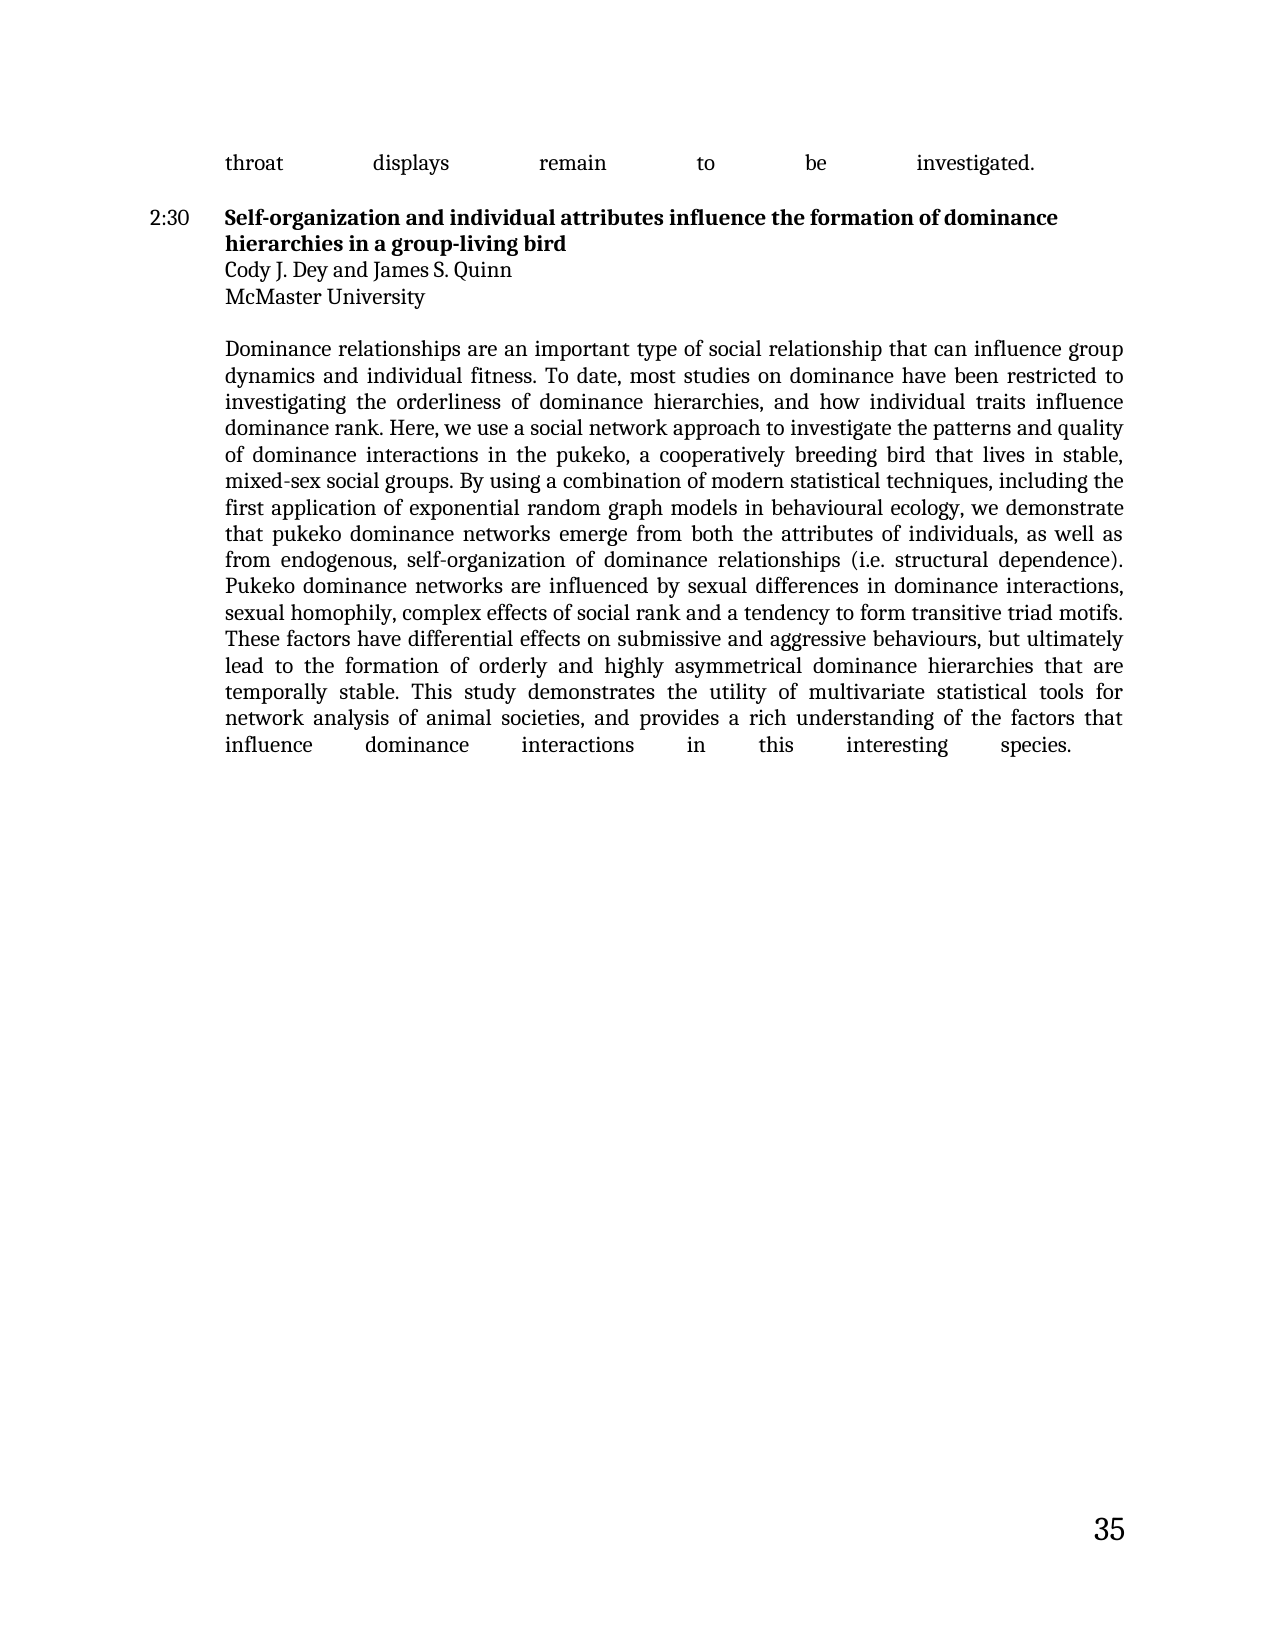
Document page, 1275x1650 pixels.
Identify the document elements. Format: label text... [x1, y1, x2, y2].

text Cody J. Dey and James S. Quinn [150, 257, 1125, 283]
text 2:30 Self-organization and individual attributes influence the formation of dominance hierarchies in a group-living bird [150, 204, 1125, 257]
text McMaster University [150, 283, 1125, 310]
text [225, 150, 1125, 204]
text Dominance relationships are an important type of social relationship that can influence group dynamics and individual fitness. To date, most studies on dominance have been restricted to investigating the orderliness of dominance hierarchies, and how individual traits influence dominance rank. Here, we use a social network approach to investigate the patterns and quality of dominance interactions in the pukeko, a cooperatively breeding bird that lives in stable, mixed-sex social groups. By using a combination of modern statistical techniques, including the first application of exponential random graph models in behavioural ecology, we demonstrate that pukeko dominance networks emerge from both the attributes of individuals, as well as from endogenous, self-organization of dominance relationships (i.e. structural dependence). Pukeko dominance networks are influenced by sexual differences in dominance interactions, sexual homophily, complex effects of social rank and a tendency to form transitive triad motifs. These factors have differential effects on submissive and aggressive behaviours, but ultimately lead to the formation of orderly and highly asymmetrical dominance hierarchies that are temporally stable. This study demonstrates the utility of multivariate statistical tools for network analysis of animal societies, and provides a rich understanding of the factors that influence dominance interactions in this interesting species. [225, 336, 1125, 786]
